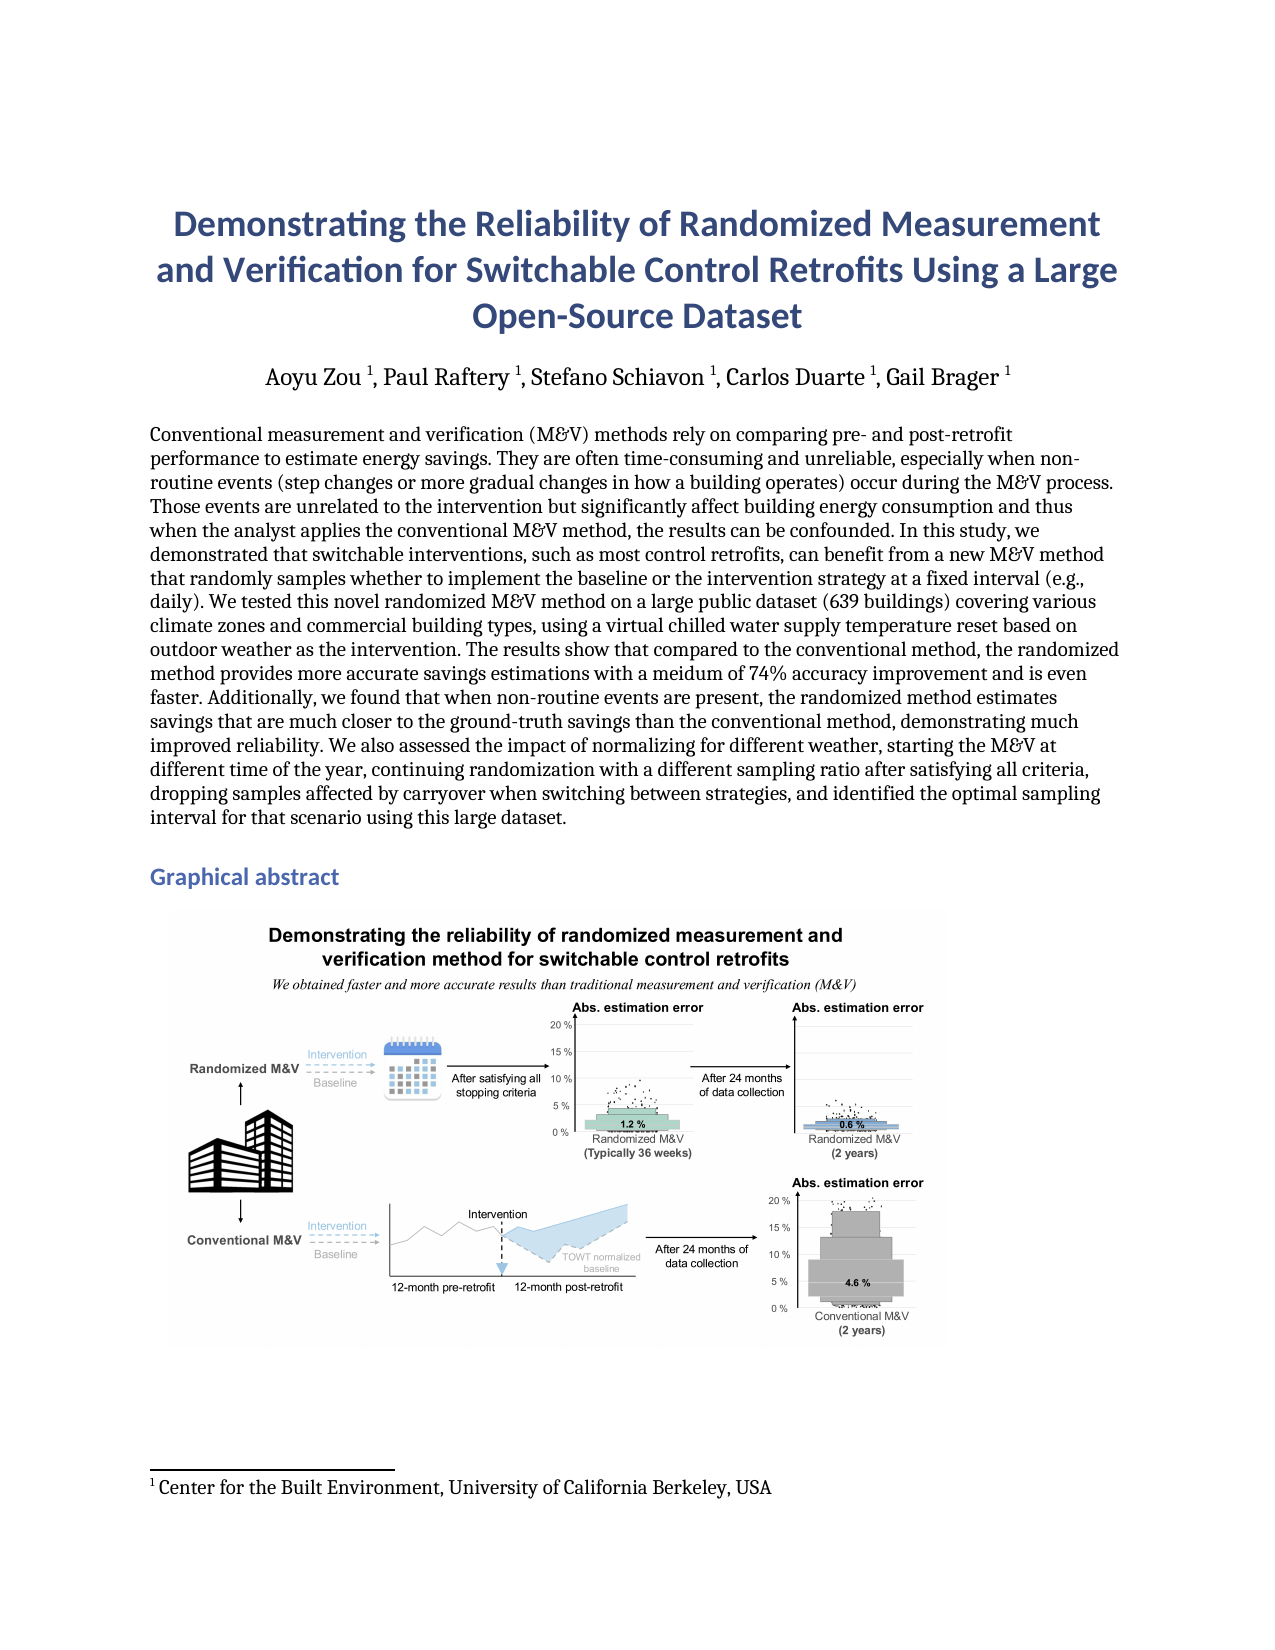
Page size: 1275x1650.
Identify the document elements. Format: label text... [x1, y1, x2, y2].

subtitle Graphical abstract [150, 861, 1125, 892]
title Demonstrating the Reliability of Randomized Measurement and Verification for Switchable Control Retrofits Using a Large Open-Source Dataset [150, 200, 1125, 337]
text Aoyu Zou , Paul Raftery 1, Stefano Schiavon 1, Carlos Duarte 1, Gail Brager 1 [150, 362, 1125, 391]
text Conventional measurement and verification (M&V) methods rely on comparing pre- and post-retrofit performance to estimate energy savings. They are often time-consuming and unreliable, especially when non-routine events (step changes or more gradual changes in how a building operates) occur during the M&V process. Those events are unrelated to the intervention but significantly affect building energy consumption and thus when the analyst applies the conventional M&V method, the results can be confounded. In this study, we demonstrated that switchable interventions, such as most control retrofits, can benefit from a new M&V method that randomly samples whether to implement the baseline or the intervention strategy at a fixed interval (e.g., daily). We tested this novel randomized M&V method on a large public dataset (639 buildings) covering various climate zones and commercial building types, using a virtual chilled water supply temperature reset based on outdoor weather as the intervention. The results show that compared to the conventional method, the randomized method provides more accurate savings estimations with a meidum of 74% accuracy improvement and is even faster. Additionally, we found that when non-routine events are present, the randomized method estimates savings that are much closer to the ground-truth savings than the conventional method, demonstrating much improved reliability. We also assessed the impact of normalizing for different weather, starting the M&V at different time of the year, continuing randomization with a different sampling ratio after satisfying all criteria, dropping samples affected by carryover when switching between strategies, and identified the optimal sampling interval for that scenario using this large dataset. [150, 422, 1125, 830]
